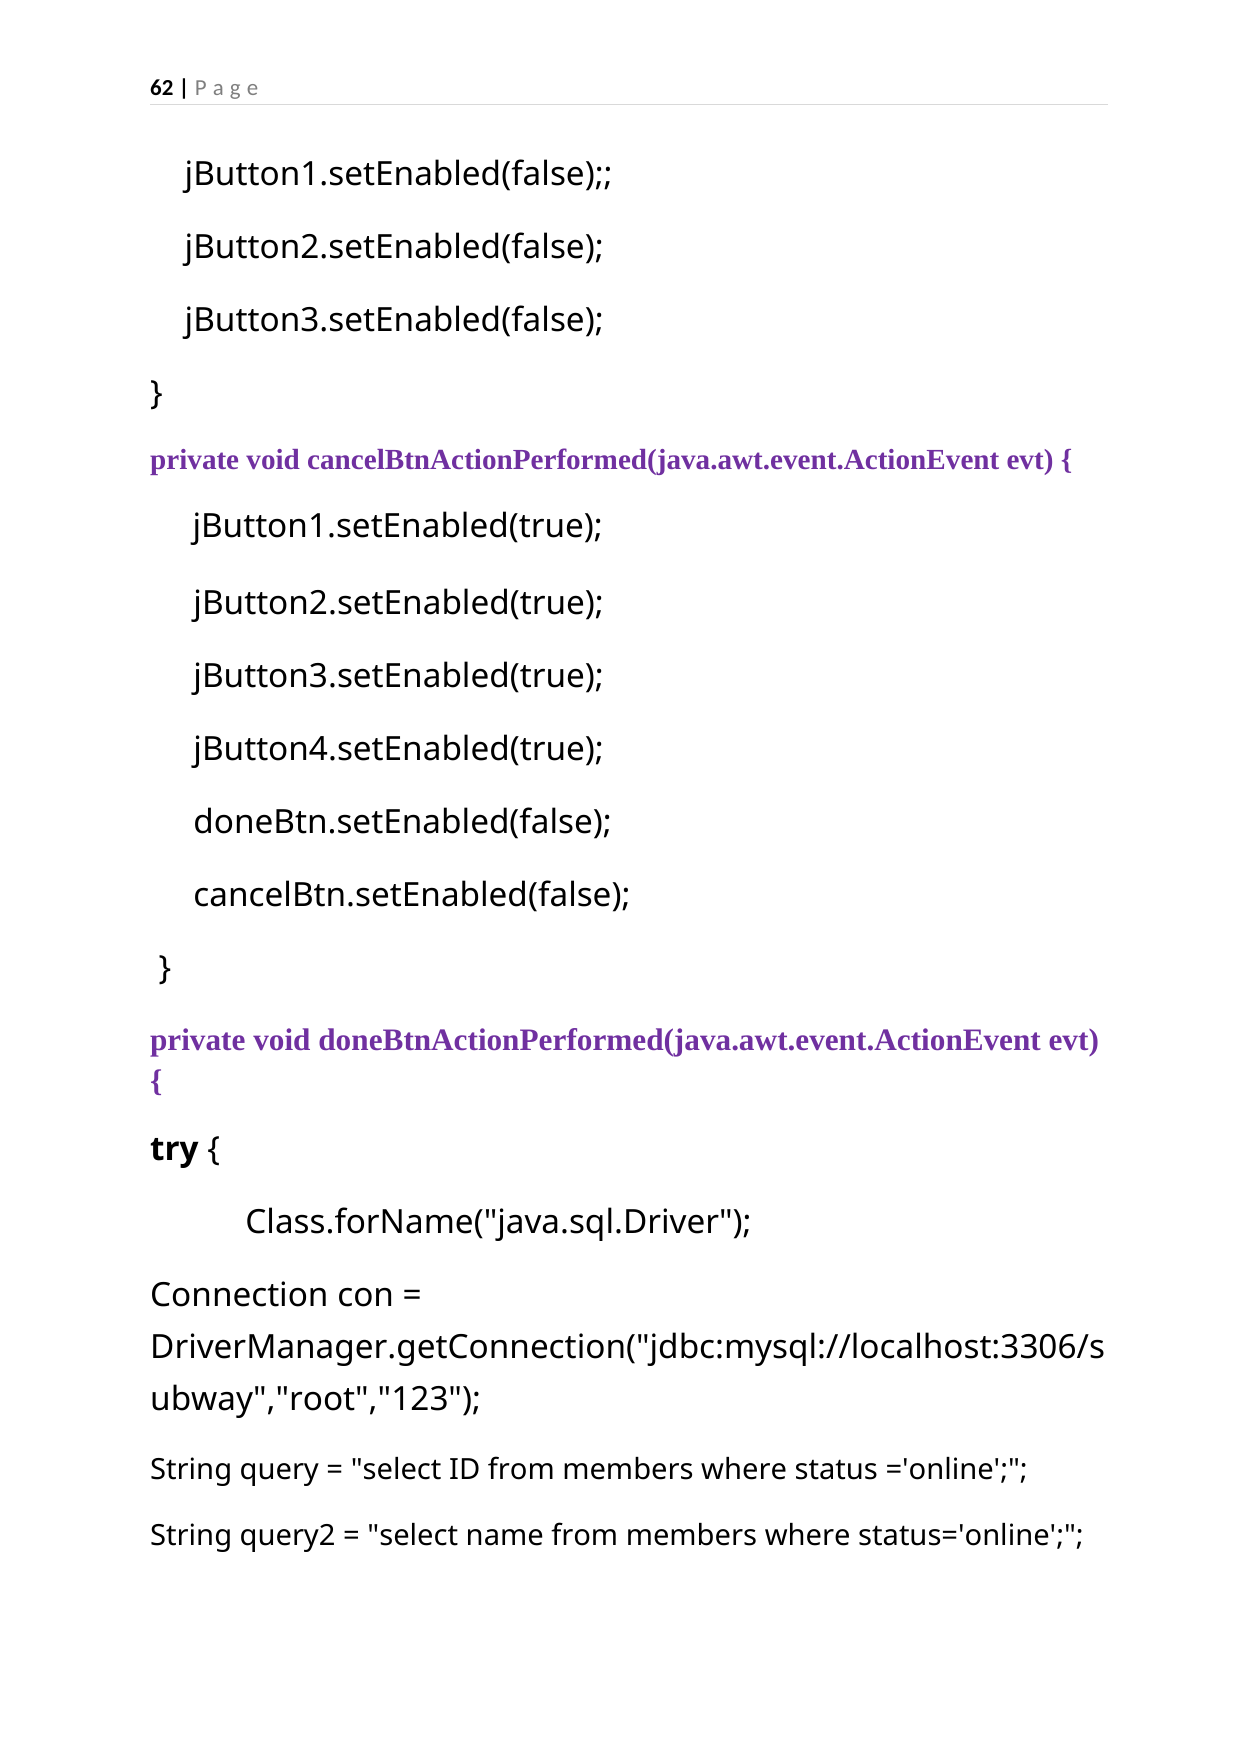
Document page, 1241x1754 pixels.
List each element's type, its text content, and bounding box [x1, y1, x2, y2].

text jButton1.setEnabled(false);; [150, 150, 1108, 195]
text private void cancelBtnActionPerformed(java.awt.event.ActionEvent evt) { [150, 442, 1108, 476]
text private void doneBtnActionPerformed(java.awt.event.ActionEvent evt) { [150, 1021, 1108, 1098]
text jButton1.setEnabled(true); [150, 501, 1108, 547]
text Class.forName("java.sql.Driver"); [150, 1197, 1108, 1243]
text String query2 = "select name from members where status='online';"; [150, 1514, 1108, 1554]
text jButton2.setEnabled(true); [150, 579, 1108, 624]
text cancelBtn.setEnabled(false); [150, 871, 1108, 916]
text } [150, 369, 1108, 414]
text try { [150, 1124, 1108, 1170]
text Connection con = DriverManager.getConnection("jdbc:mysql://localhost:3306/subway","root","123"); [150, 1271, 1108, 1420]
text jButton4.setEnabled(true); [150, 725, 1108, 770]
text } [150, 944, 1108, 989]
text jButton3.setEnabled(true); [150, 652, 1108, 697]
text doneBtn.setEnabled(false); [150, 798, 1108, 843]
text String query = "select ID from members where status ='online';"; [150, 1448, 1108, 1488]
text jButton3.setEnabled(false); [150, 296, 1108, 341]
text jButton2.setEnabled(false); [150, 223, 1108, 268]
